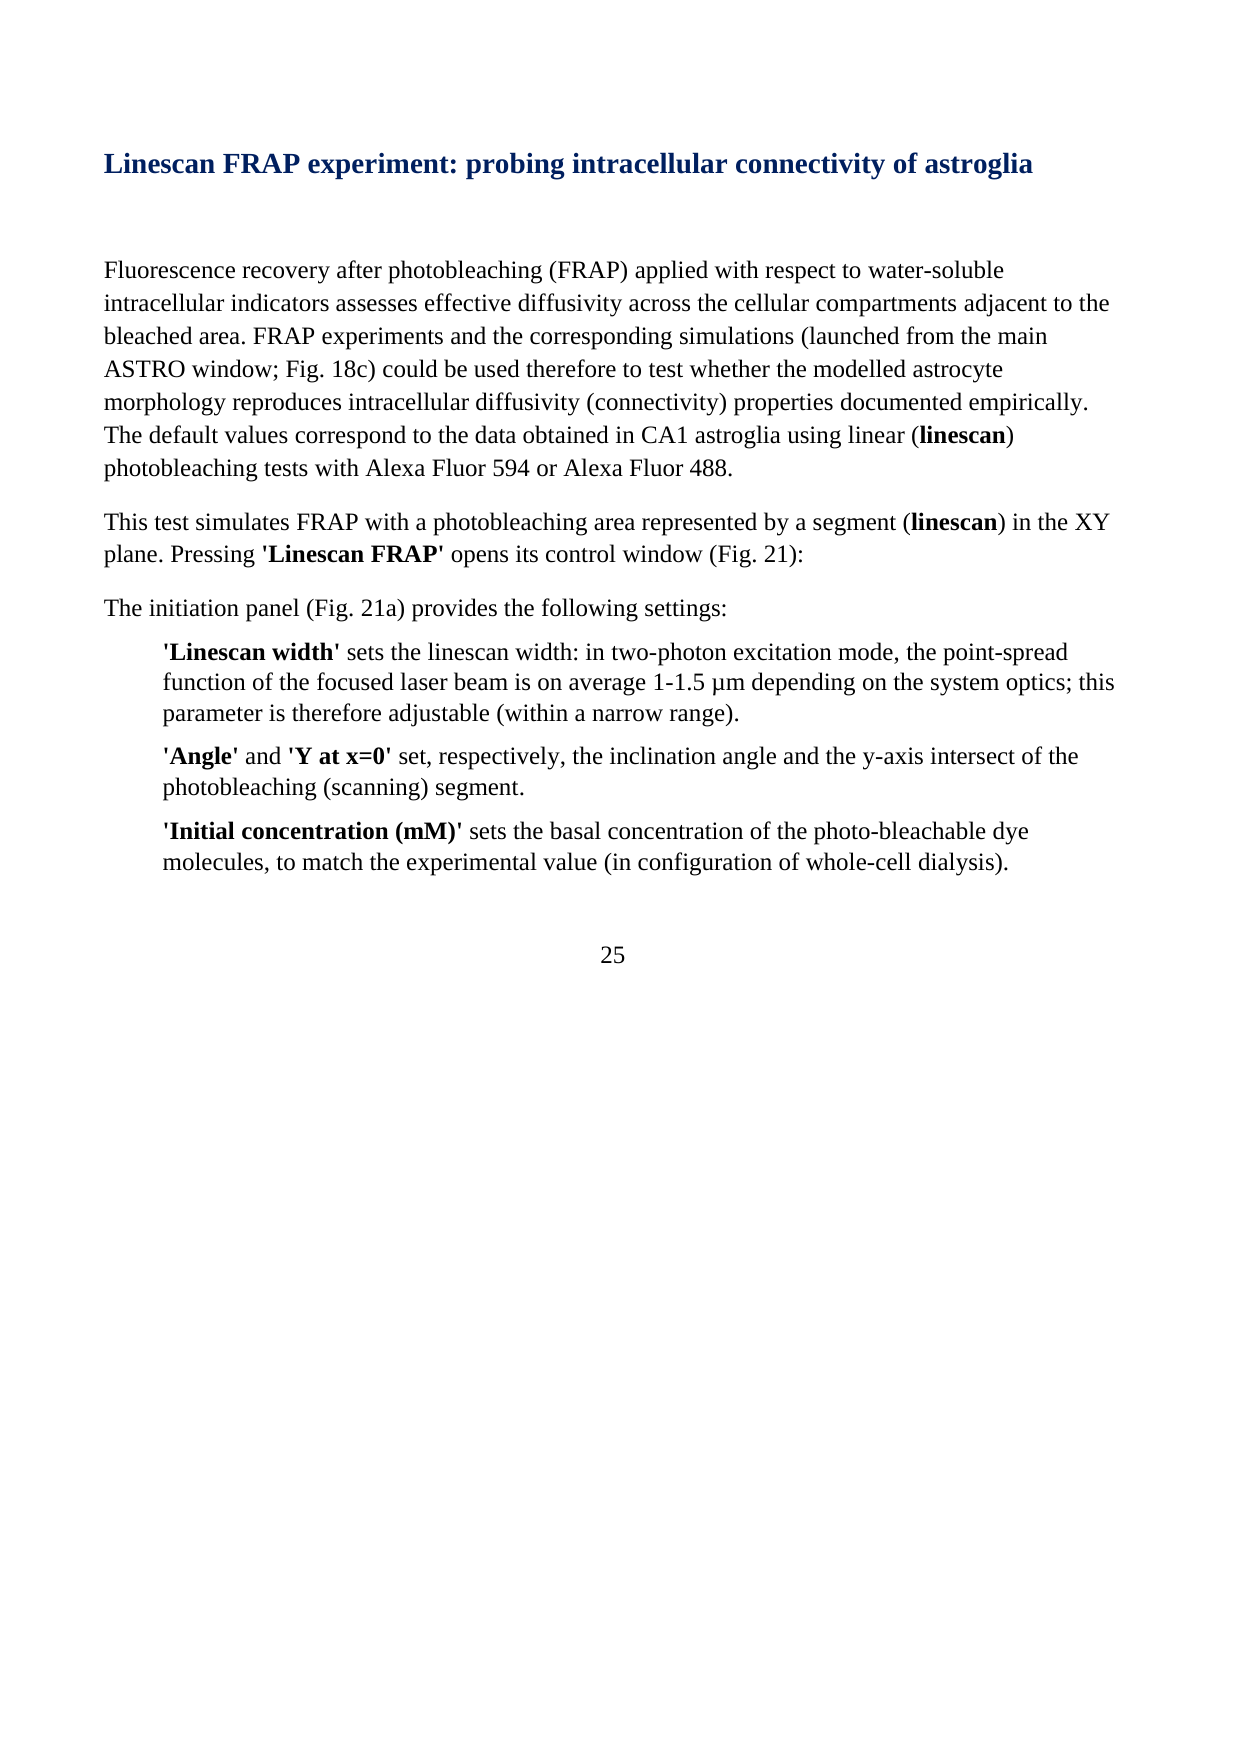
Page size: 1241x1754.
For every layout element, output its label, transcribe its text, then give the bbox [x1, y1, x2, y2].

text Linescan FRAP experiment: probing intracellular connectivity of astroglia [103, 146, 1154, 180]
text 25 [600, 940, 1154, 969]
text Fluorescence recovery after photobleaching (FRAP) applied with respect to water-soluble intracellular indicators assesses effective diffusivity across the cellular compartments adjacent to the bleached area. FRAP experiments and the corresponding simulations (launched from the main ASTRO window; Fig. 18c) could be used therefore to test whether the modelled astrocyte morphology reproduces intracellular diffusivity (connectivity) properties documented empirically. The default values correspond to the data obtained in CA1 astroglia using linear (linescan) photobleaching tests with Alexa Fluor 594 or Alexa Fluor 488. [103, 255, 1114, 482]
text 'Initial concentration (mM)' sets the basal concentration of the photo-bleachable dye molecules, to match the experimental value (in configuration of whole-cell dialysis). [162, 816, 1033, 876]
text 'Linescan width' sets the linescan width: in two-photon excitation mode, the point-spread function of the focused laser beam is on average 1-1.5 µm depending on the system optics; this parameter is therefore adjustable (within a narrow range). [162, 637, 1120, 727]
text This test simulates FRAP with a photobleaching area represented by a segment (linescan) in the XY plane. Pressing 'Linescan FRAP' opens its control window (Fig. 21): [103, 507, 1114, 568]
text 'Angle' and 'Y at x=0' set, respectively, the inclination angle and the y-axis intersect of the photobleaching (scanning) segment. [162, 741, 1083, 801]
text The initiation panel (Fig. 21a) provides the following settings: [103, 593, 1154, 622]
